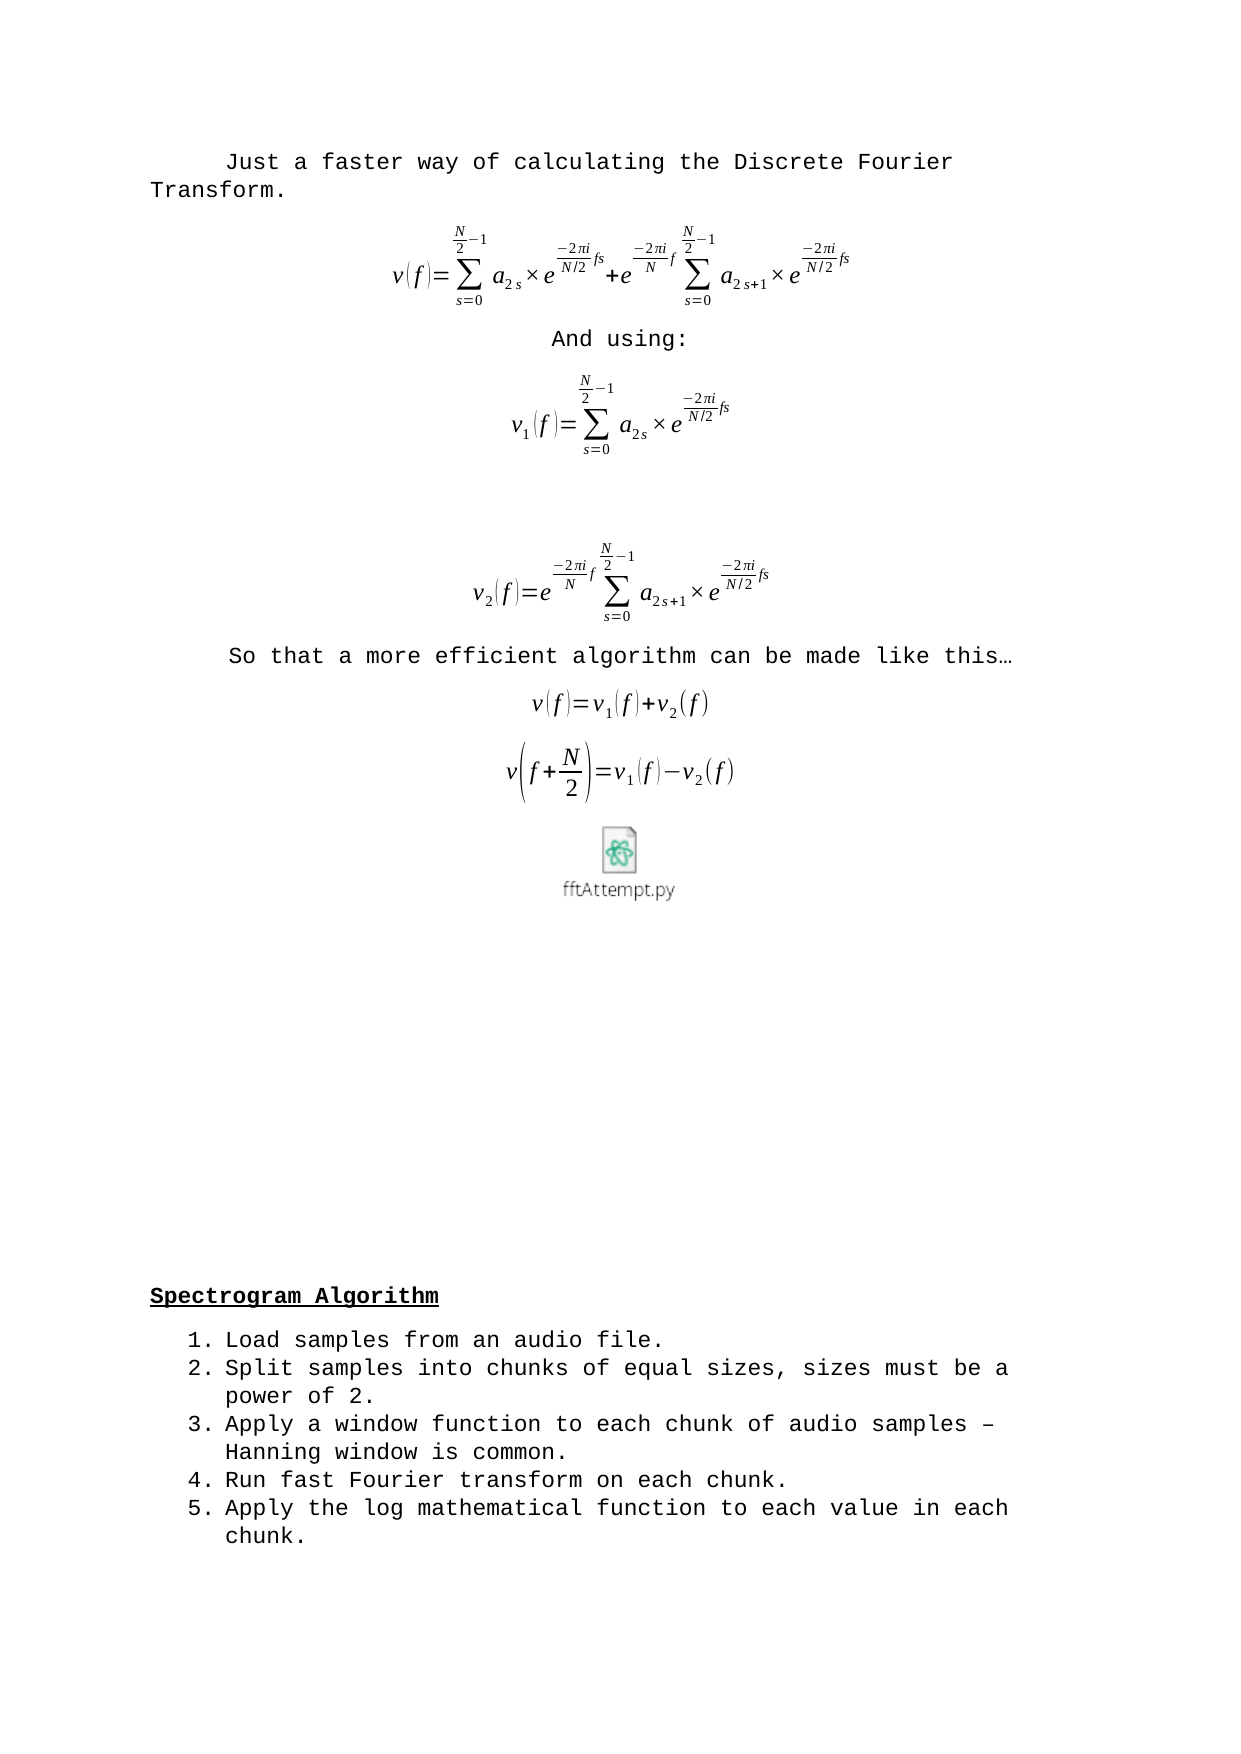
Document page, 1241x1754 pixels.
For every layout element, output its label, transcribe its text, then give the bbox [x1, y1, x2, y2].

text Spectrogram Algorithm [150, 1284, 1090, 1310]
text Just a faster way of calculating the Discrete Fourier Transform. [150, 150, 1090, 204]
list Load samples from an audio file. [187, 1328, 1090, 1354]
list Split samples into chunks of equal sizes, sizes must be a power of 2. [187, 1356, 1090, 1410]
list Apply a window function to each chunk of audio samples – Hanning window is common. [187, 1412, 1090, 1466]
list Apply the log mathematical function to each value in each chunk. [187, 1496, 1090, 1550]
text So that a more efficient algorithm can be made like this… [150, 644, 1090, 670]
list Run fast Fourier transform on each chunk. [187, 1468, 1090, 1494]
text And using: [150, 327, 1090, 353]
